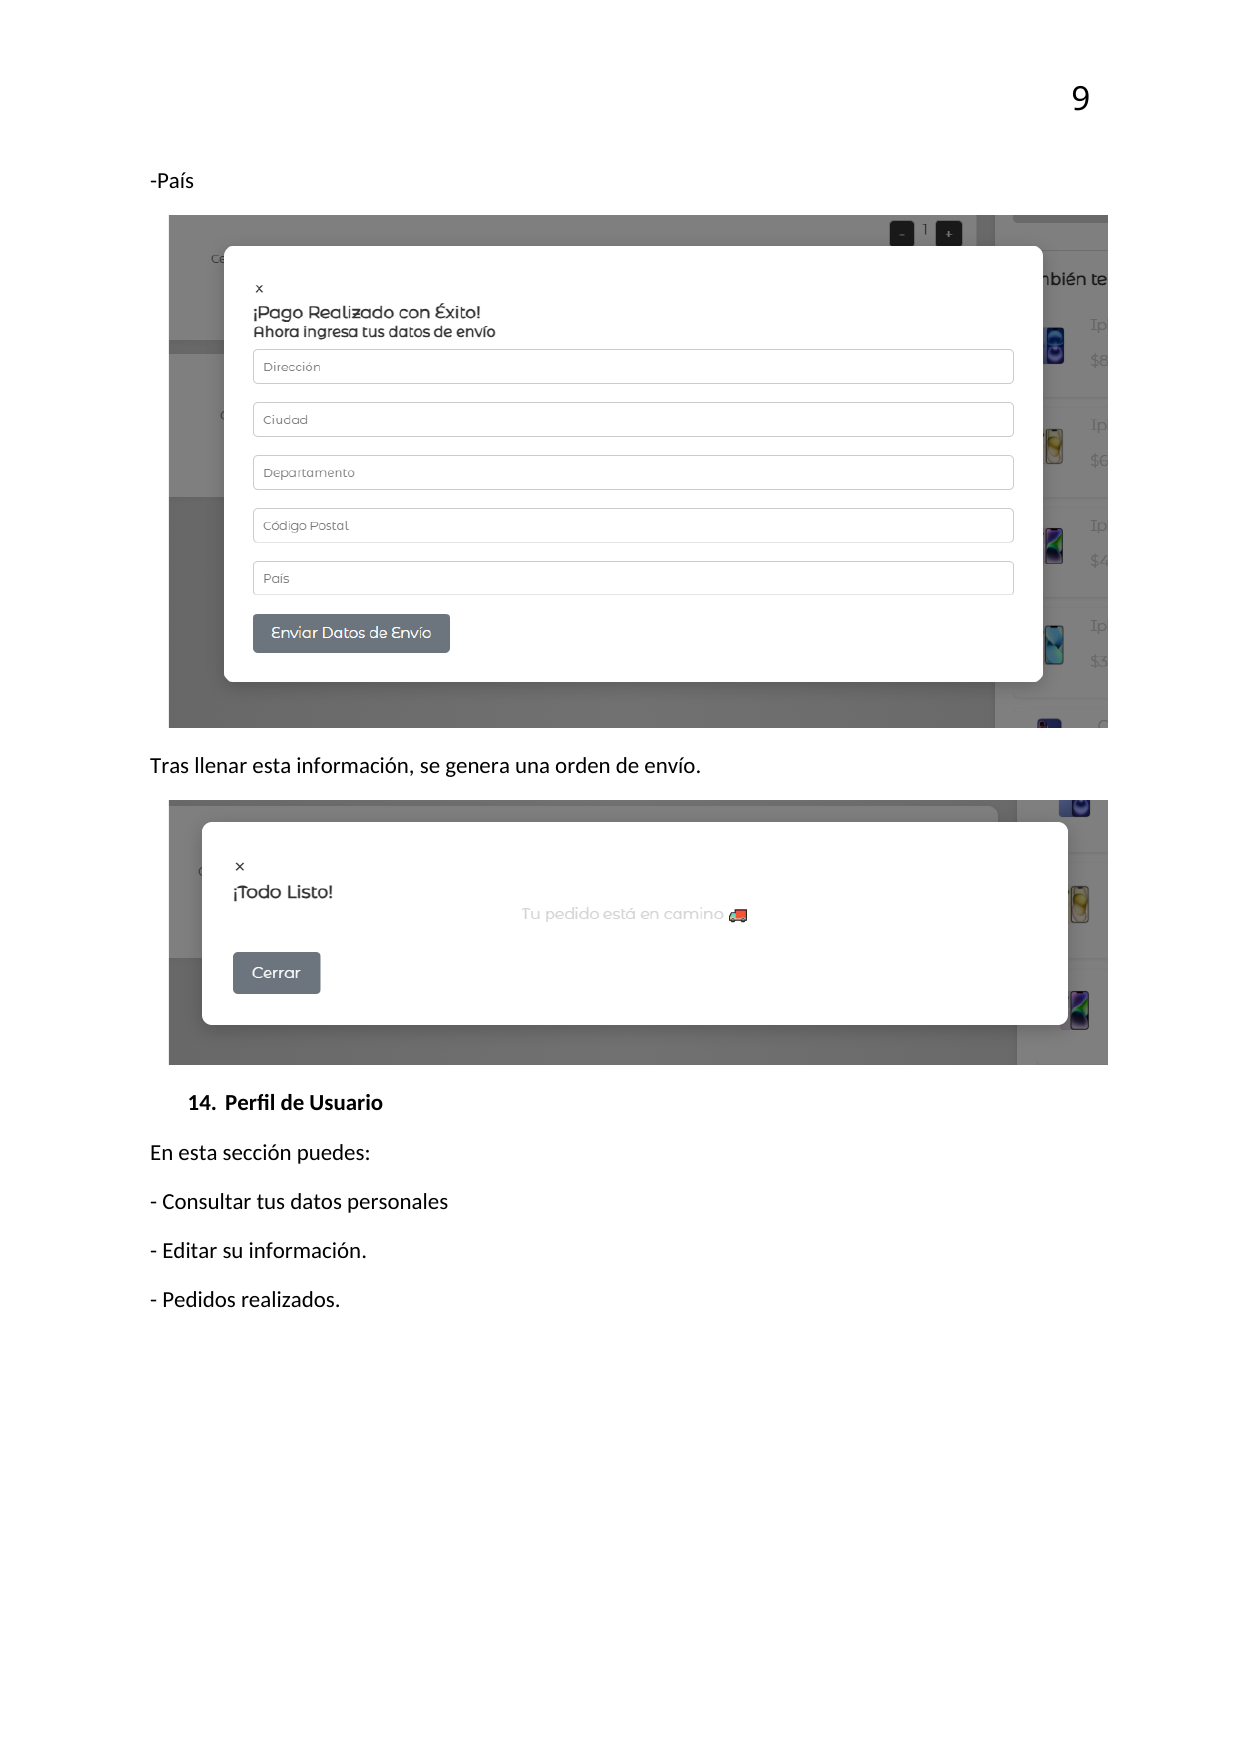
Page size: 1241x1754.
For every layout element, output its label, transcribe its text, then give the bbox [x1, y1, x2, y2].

text - Consultar tus datos personales [150, 1187, 1090, 1215]
text - Pedidos realizados. [150, 1285, 1090, 1313]
text - Editar su información. [150, 1236, 1090, 1264]
subtitle Perfil de Usuario [187, 1088, 1090, 1116]
text Tras llenar esta información, se genera una orden de envío. [150, 751, 1090, 779]
text En esta sección puedes: [150, 1138, 1090, 1166]
text -País [150, 166, 1090, 194]
